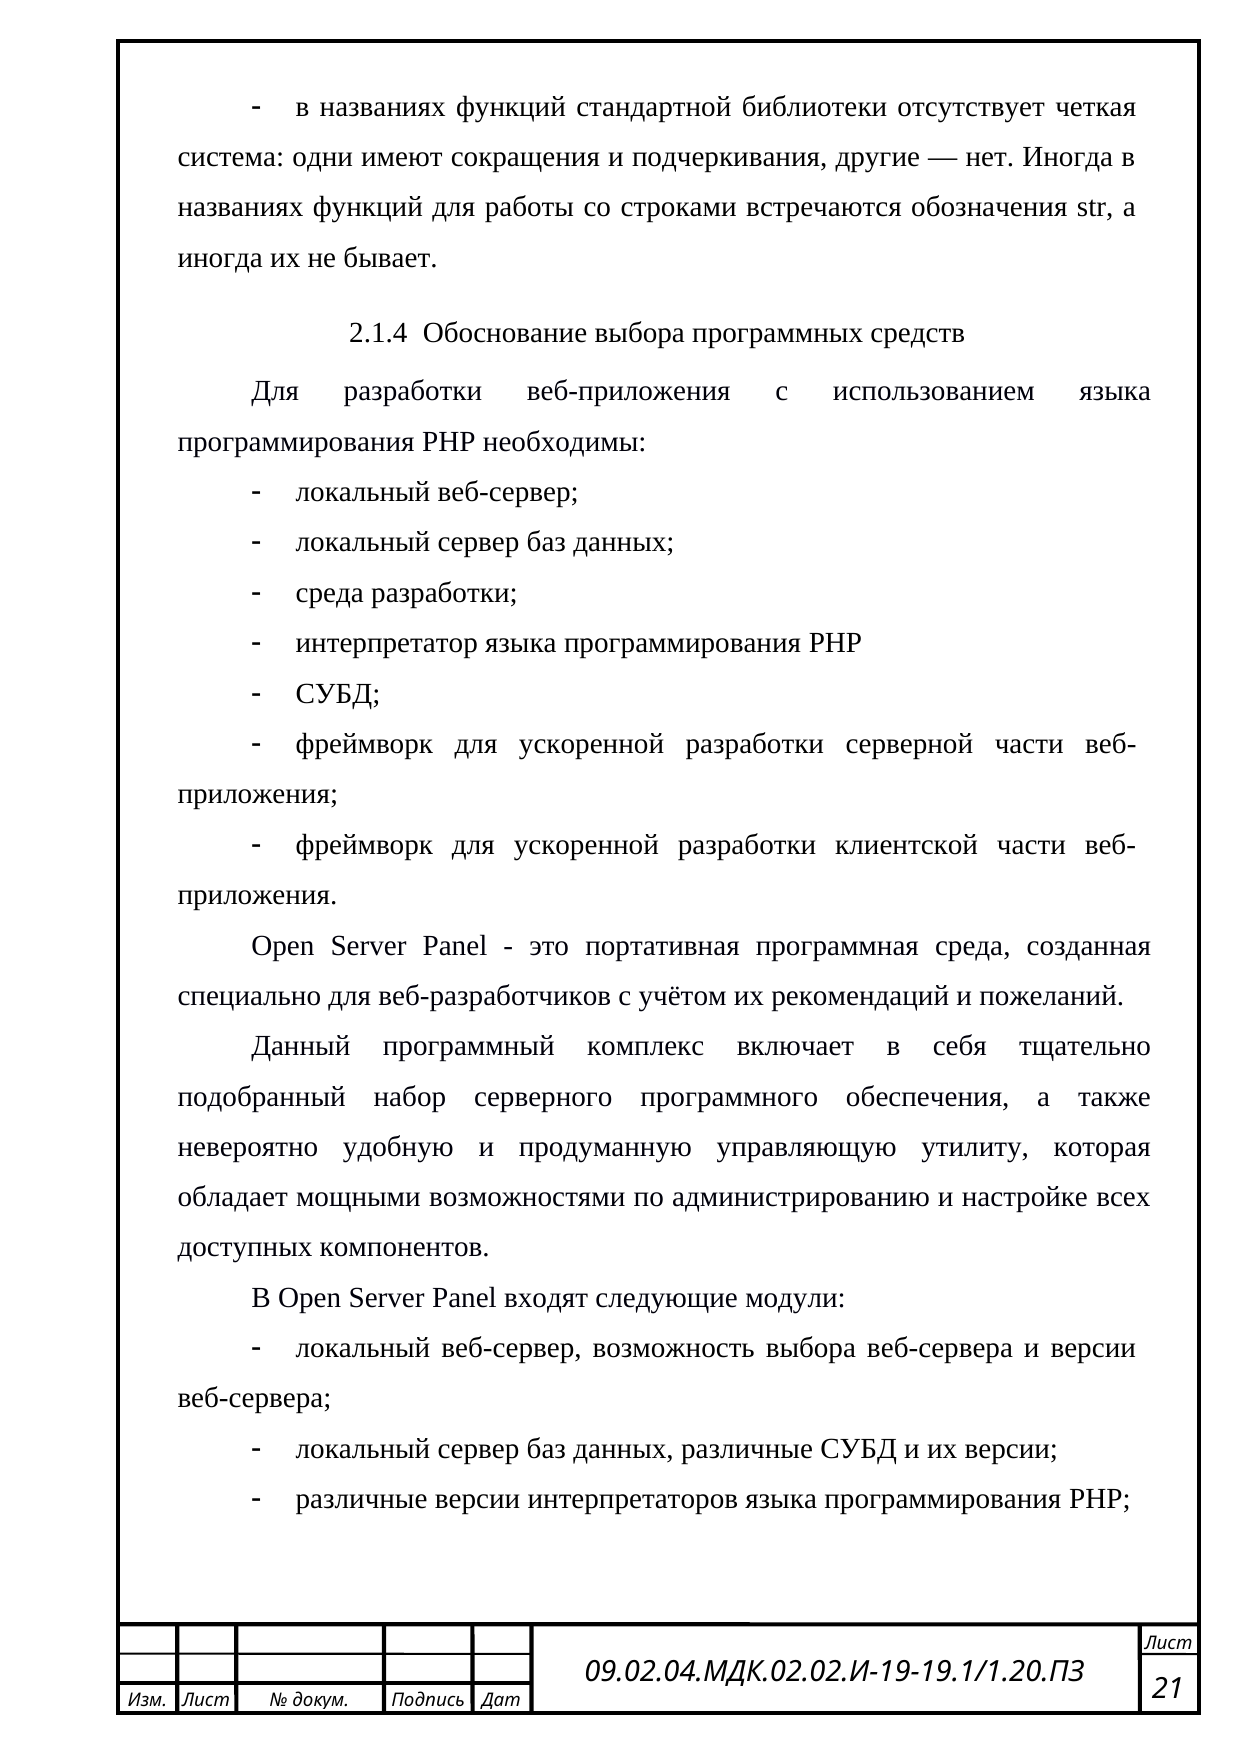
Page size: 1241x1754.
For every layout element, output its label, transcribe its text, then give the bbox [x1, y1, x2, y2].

list фреймворк для ускоренной разработки клиентской части веб-приложения. [177, 827, 1137, 911]
list различные версии интерпретаторов языка программирования PHP; [177, 1481, 1137, 1515]
text В Open Server Panel входят следующие модули: [177, 1280, 1152, 1313]
text Open Server Panel - это портативная программная среда, созданная специально для веб-разработчиков с учётом их рекомендаций и пожеланий. [177, 928, 1152, 1012]
list интерпретатор языка программирования PHP [177, 625, 1137, 659]
subtitle Обоснование выбора программных средств [177, 315, 1137, 348]
list среда разработки; [177, 575, 1137, 609]
text Данный программный комплекс включает в себя тщательно подобранный набор серверного программного обеспечения, а также невероятно удобную и продуманную управляющую утилиту, которая обладает мощными возможностями по администрированию и настройке всех доступных компонентов. [177, 1028, 1152, 1263]
list СУБД; [177, 676, 1137, 709]
list в названиях функций стандартной библиотеки отсутствует четкая система: одни имеют сокращения и подчеркивания, другие — нет. Иногда в названиях функций для работы со строками встречаются обозначения str, а иногда их не бывает. [177, 89, 1137, 273]
text Для разработки веб-приложения с использованием языка программирования PHP необходимы: [177, 373, 1152, 457]
list локальный веб-сервер, возможность выбора веб-сервера и версии веб-сервера; [177, 1330, 1137, 1414]
list локальный сервер баз данных, различные СУБД и их версии; [177, 1431, 1137, 1464]
list локальный сервер баз данных; [177, 524, 1137, 558]
list фреймворк для ускоренной разработки серверной части веб-приложения; [177, 726, 1137, 810]
list локальный веб-сервер; [177, 474, 1137, 508]
